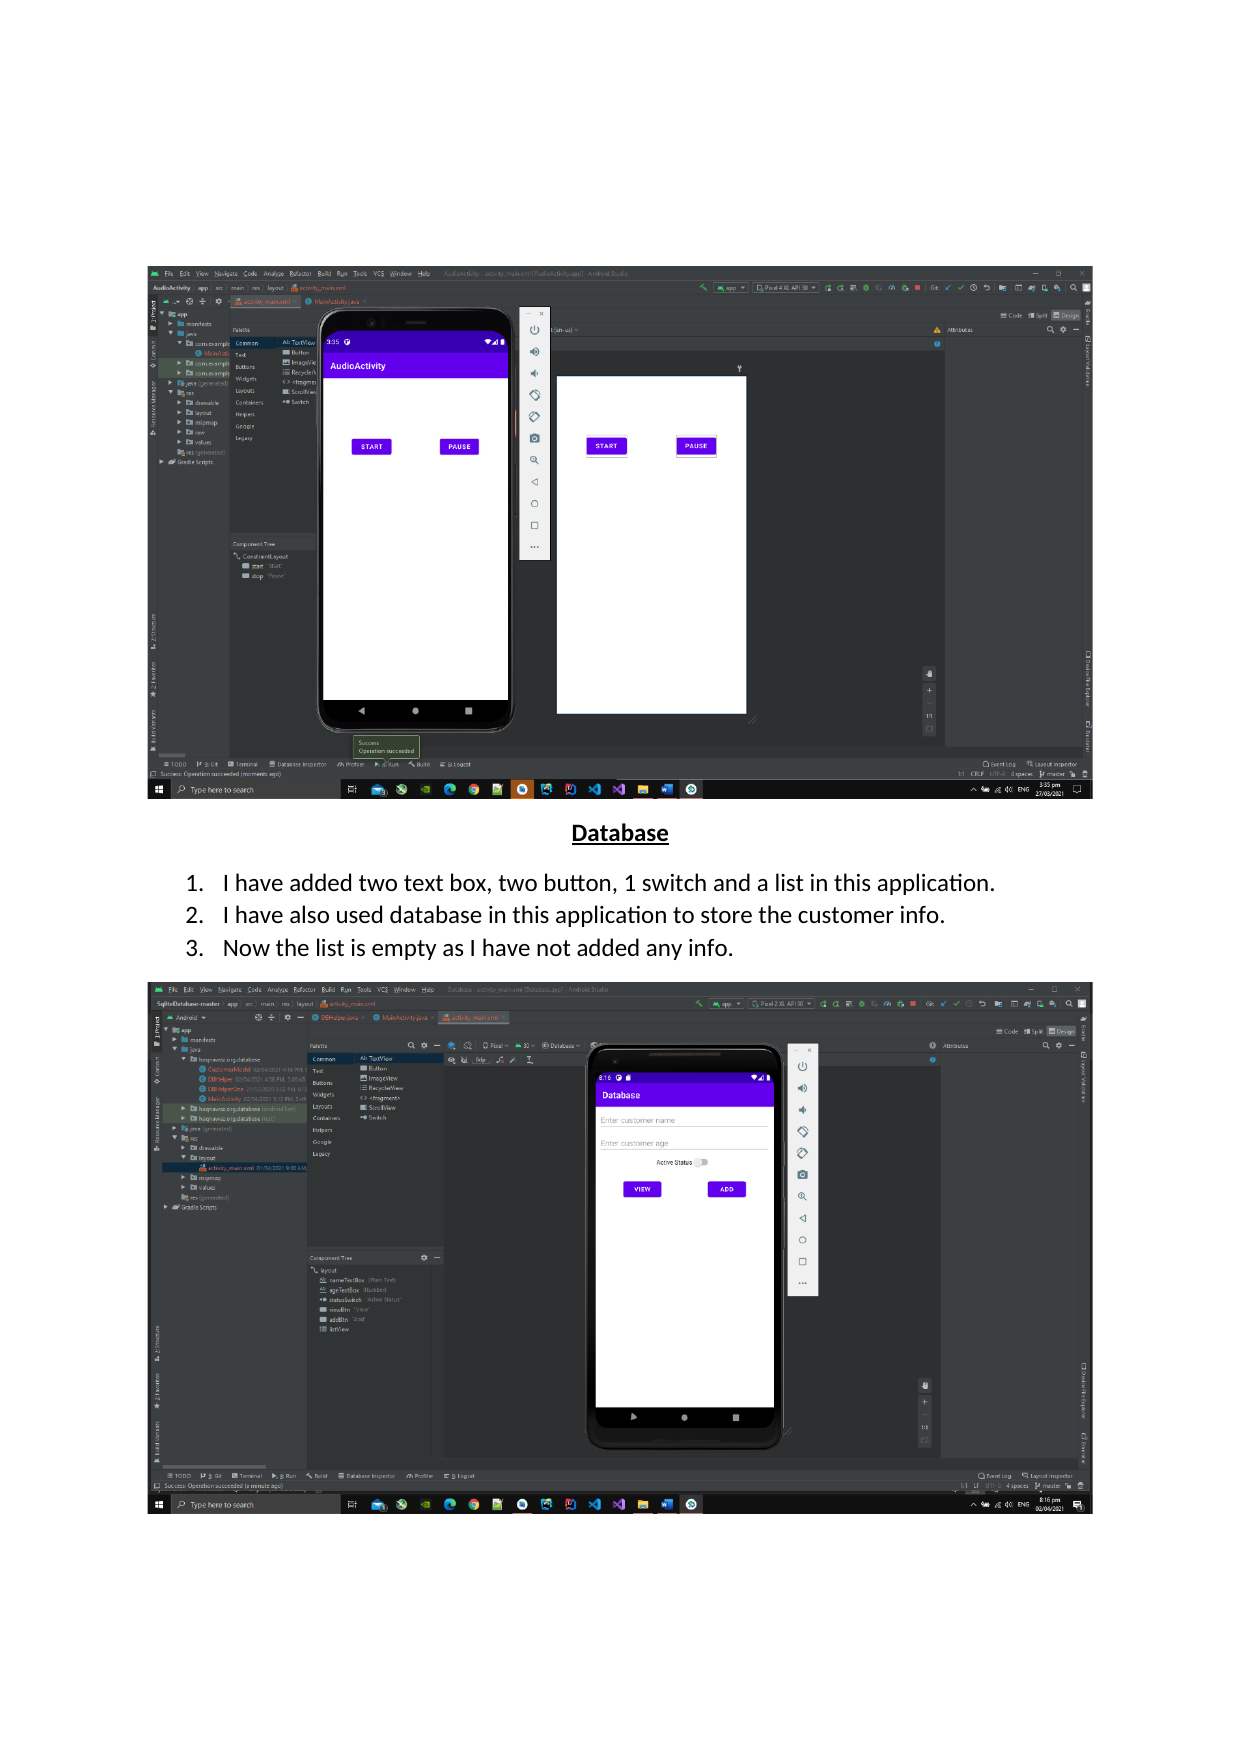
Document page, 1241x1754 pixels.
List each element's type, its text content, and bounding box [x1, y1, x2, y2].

list Now the list is empty as I have not added any info. [185, 933, 1092, 963]
picture [147, 266, 1093, 799]
list I have also used database in this application to store the customer info. [185, 900, 1092, 930]
list I have added two text box, two button, 1 switch and a list in this application. [185, 867, 1092, 897]
picture [147, 982, 1093, 1514]
text Database [148, 817, 1092, 848]
